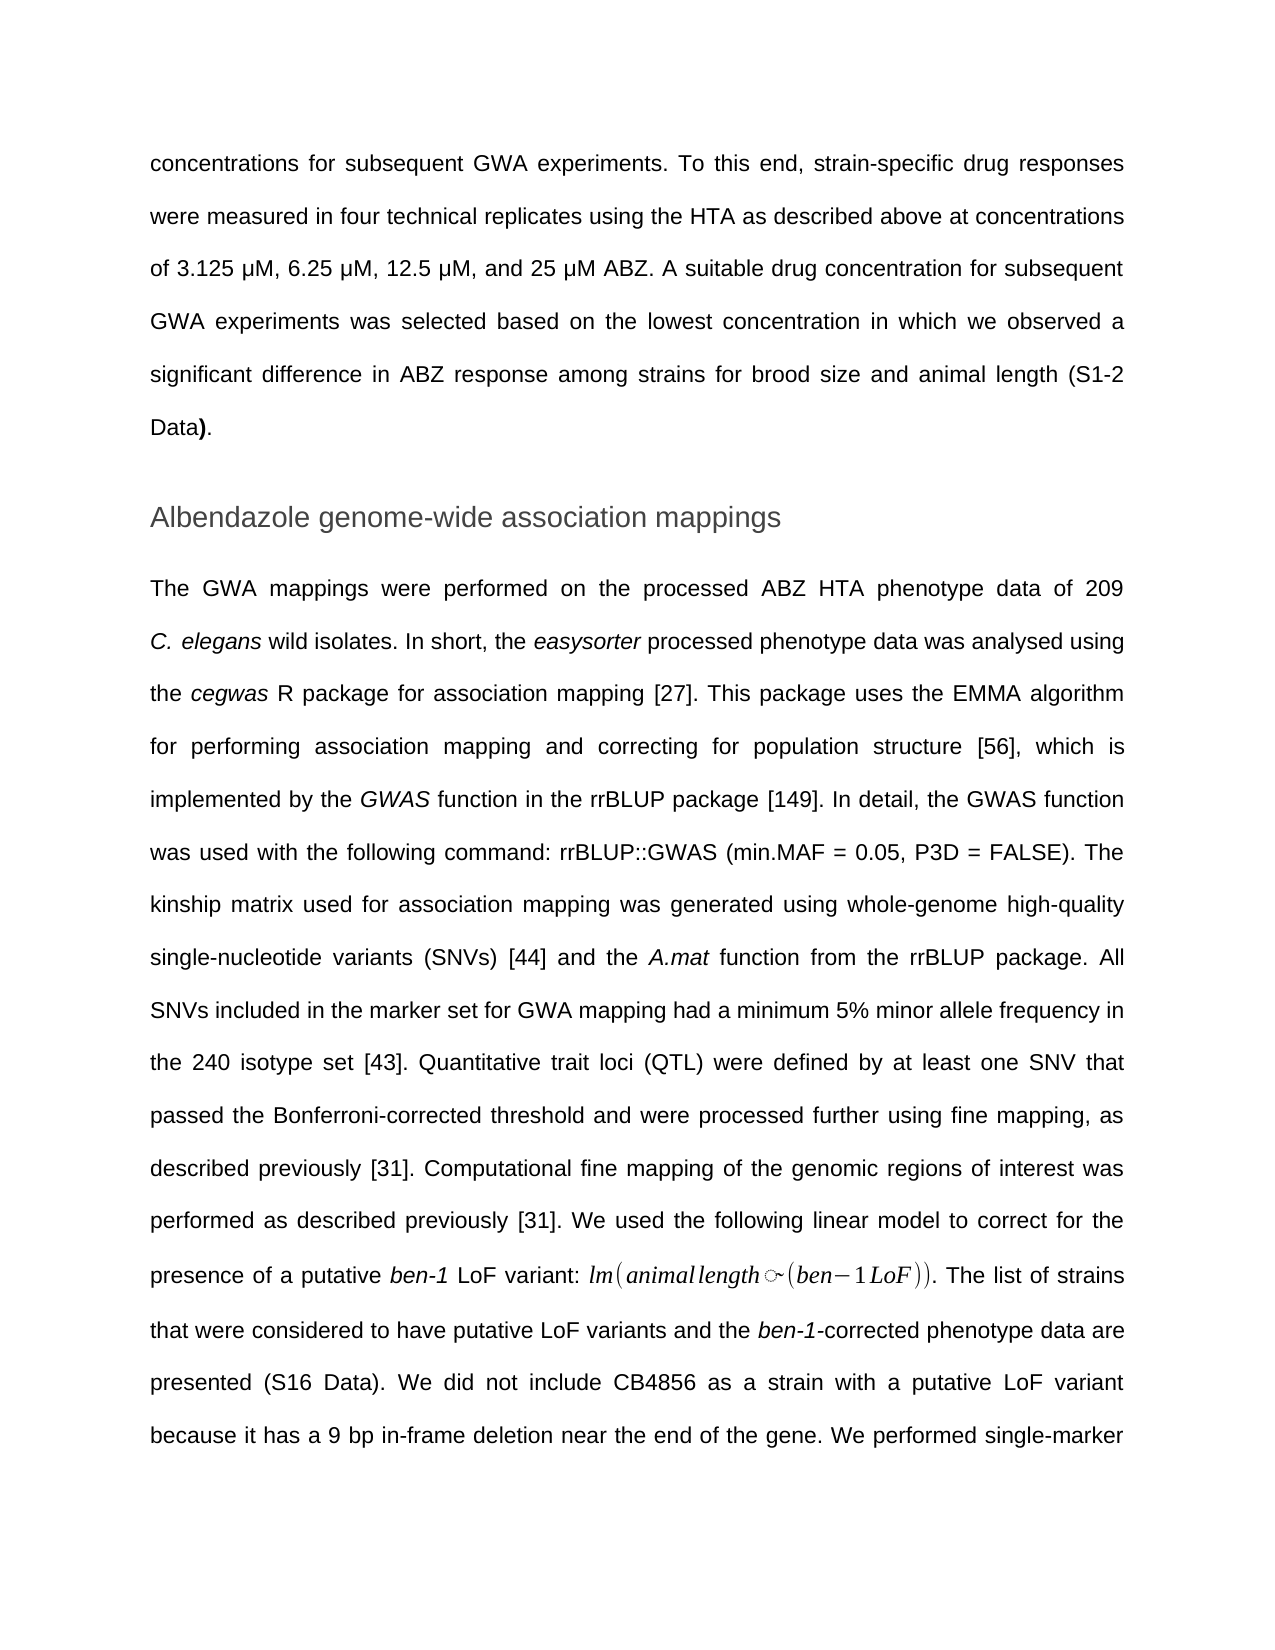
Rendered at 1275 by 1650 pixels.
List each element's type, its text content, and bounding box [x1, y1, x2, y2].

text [150, 575, 1125, 1448]
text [150, 150, 1125, 440]
subtitle Albendazole genome-wide association mappings [150, 499, 1125, 533]
